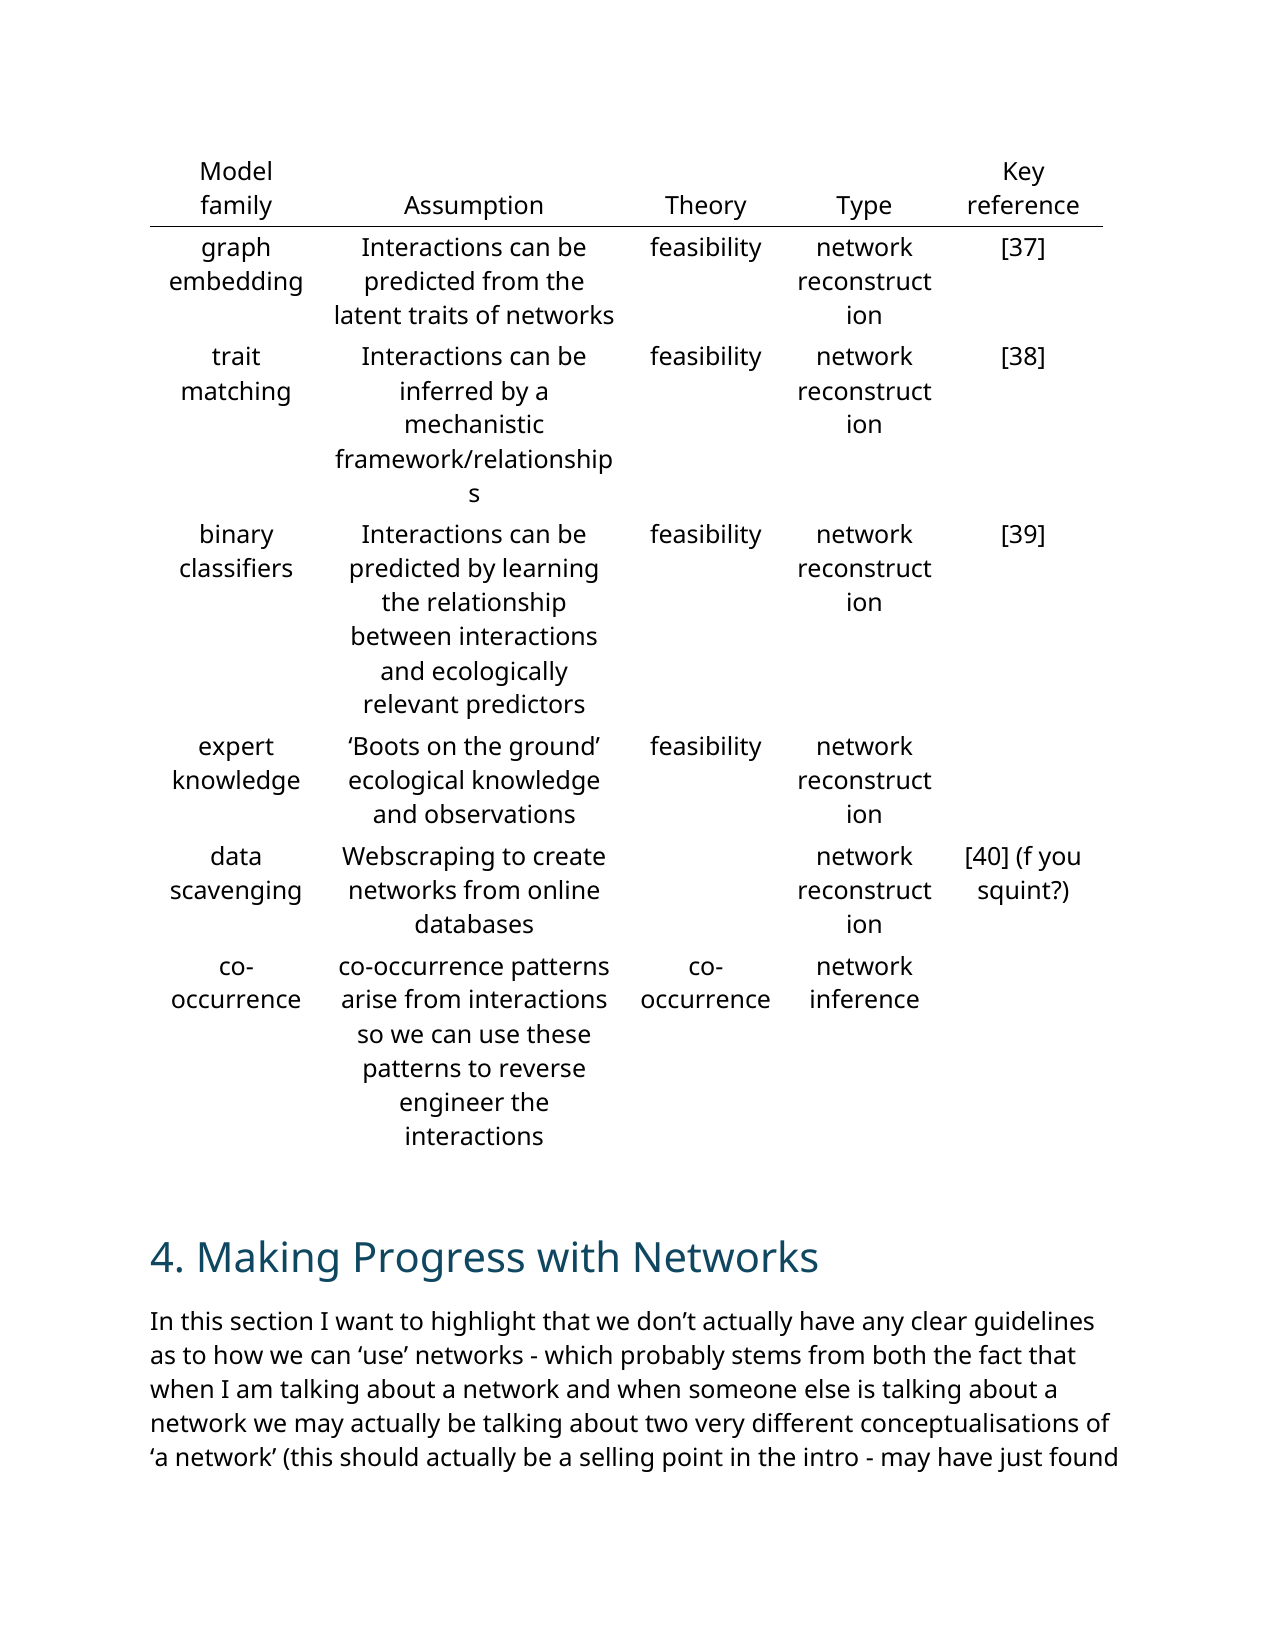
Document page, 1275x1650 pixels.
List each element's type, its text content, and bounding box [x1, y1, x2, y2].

subtitle 4. Making Progress with Networks [150, 1228, 1125, 1284]
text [150, 1303, 1125, 1474]
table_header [139, 150, 1114, 1190]
